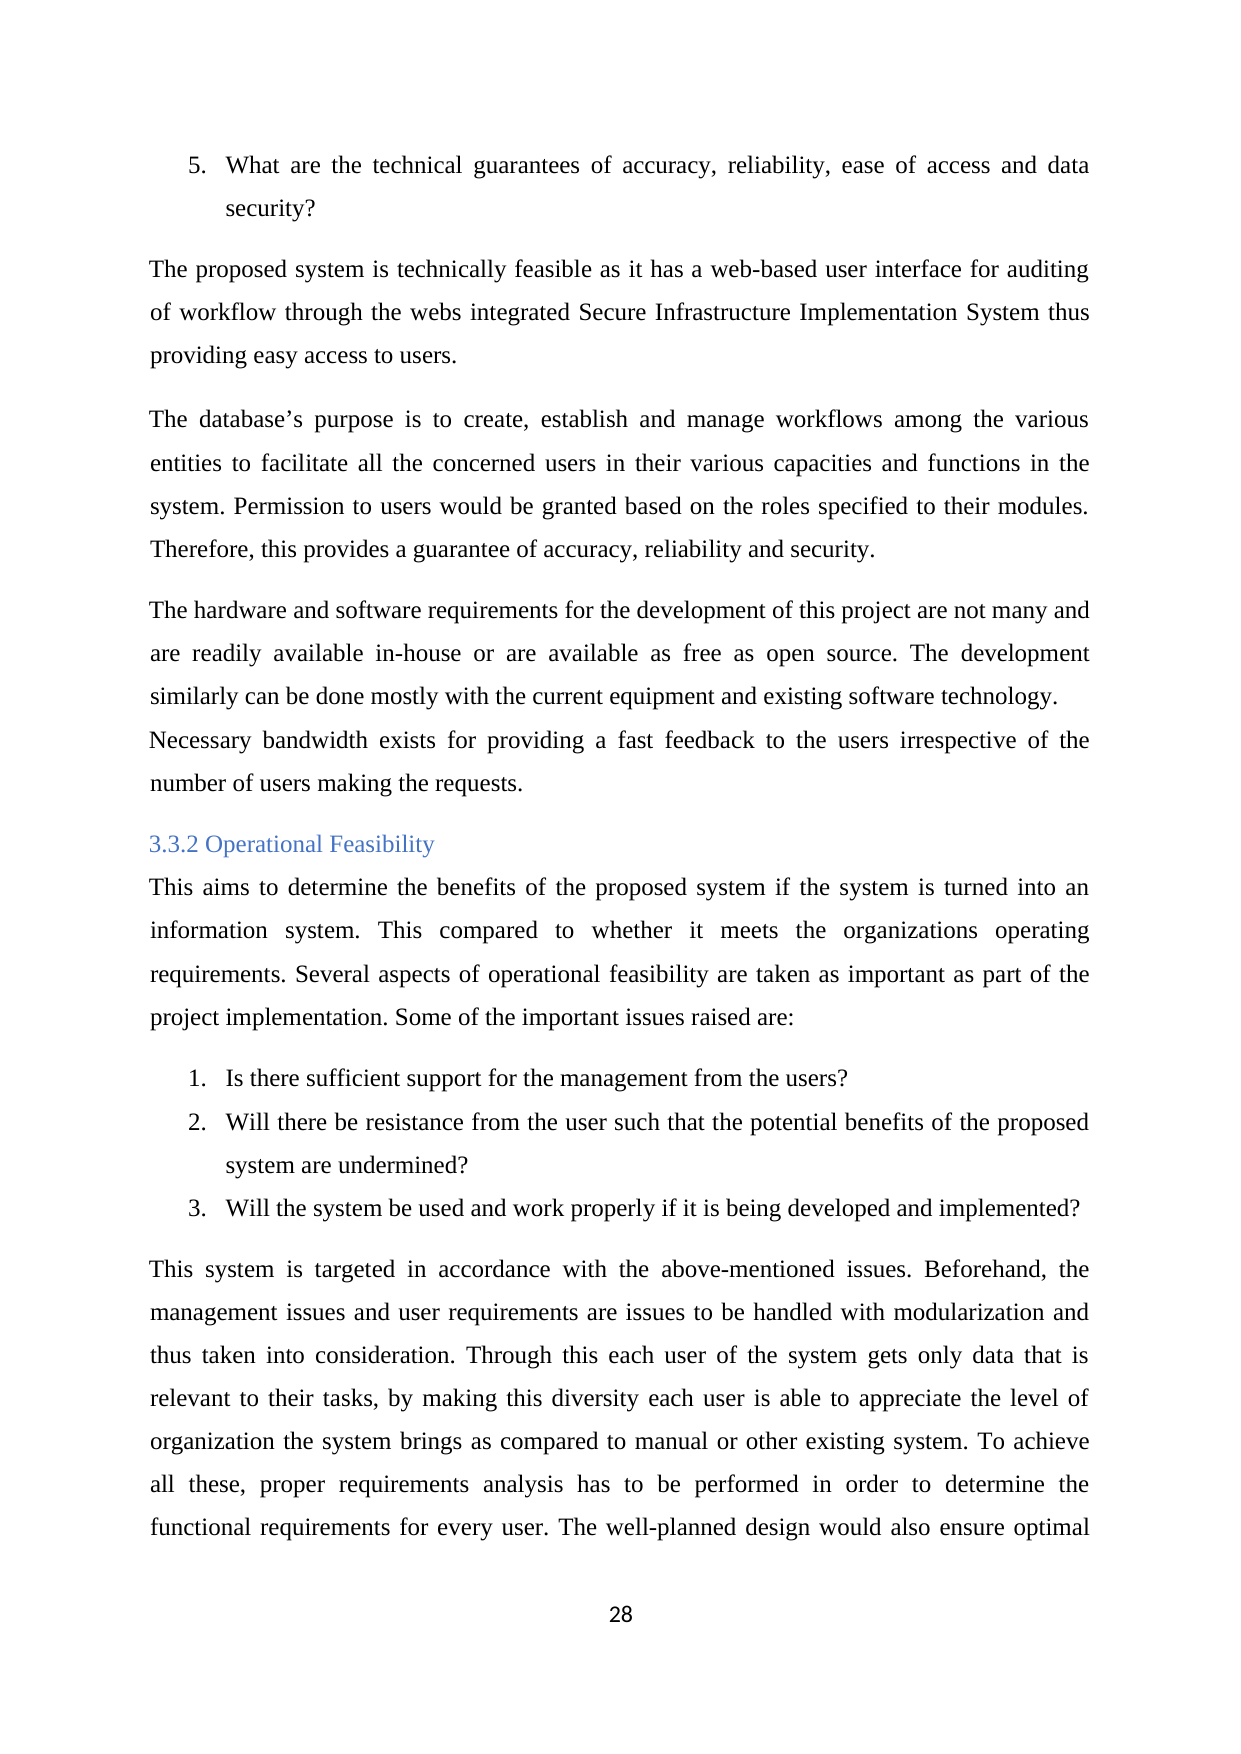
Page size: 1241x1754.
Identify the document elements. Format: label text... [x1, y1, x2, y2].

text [149, 1254, 1090, 1541]
list Will the system be used and work properly if it is being developed and implemented? [188, 1193, 1090, 1222]
list Is there sufficient support for the management from the users? [188, 1063, 1090, 1092]
text The hardware and software requirements for the development of this project are not many and are readily available in-house or are available as free as open source. The development similarly can be done mostly with the current equipment and existing software technology. [149, 595, 1090, 710]
text The database’s purpose is to create, establish and manage workflows among the various entities to facilitate all the concerned users in their various capacities and functions in the system. Permission to users would be granted based on the roles specified to their modules. Therefore, this provides a guarantee of accuracy, reliability and security. [149, 404, 1090, 563]
list What are the technical guarantees of accuracy, reliability, ease of access and data security? [188, 150, 1090, 222]
list Will there be resistance from the user such that the potential benefits of the proposed system are undermined? [188, 1107, 1090, 1178]
text Necessary bandwidth exists for providing a fast feedback to the users irrespective of the number of users making the requests. [149, 725, 1090, 797]
subtitle 3.3.2 Operational Feasibility [149, 829, 1229, 858]
text This aims to determine the benefits of the proposed system if the system is turned into an information system. This compared to whether it meets the organizations operating requirements. Several aspects of operational feasibility are taken as important as part of the project implementation. Some of the important issues raised are: [149, 872, 1090, 1031]
text The proposed system is technically feasible as it has a web-based user interface for auditing of workflow through the webs integrated Secure Infrastructure Implementation System thus providing easy access to users. [149, 254, 1090, 369]
